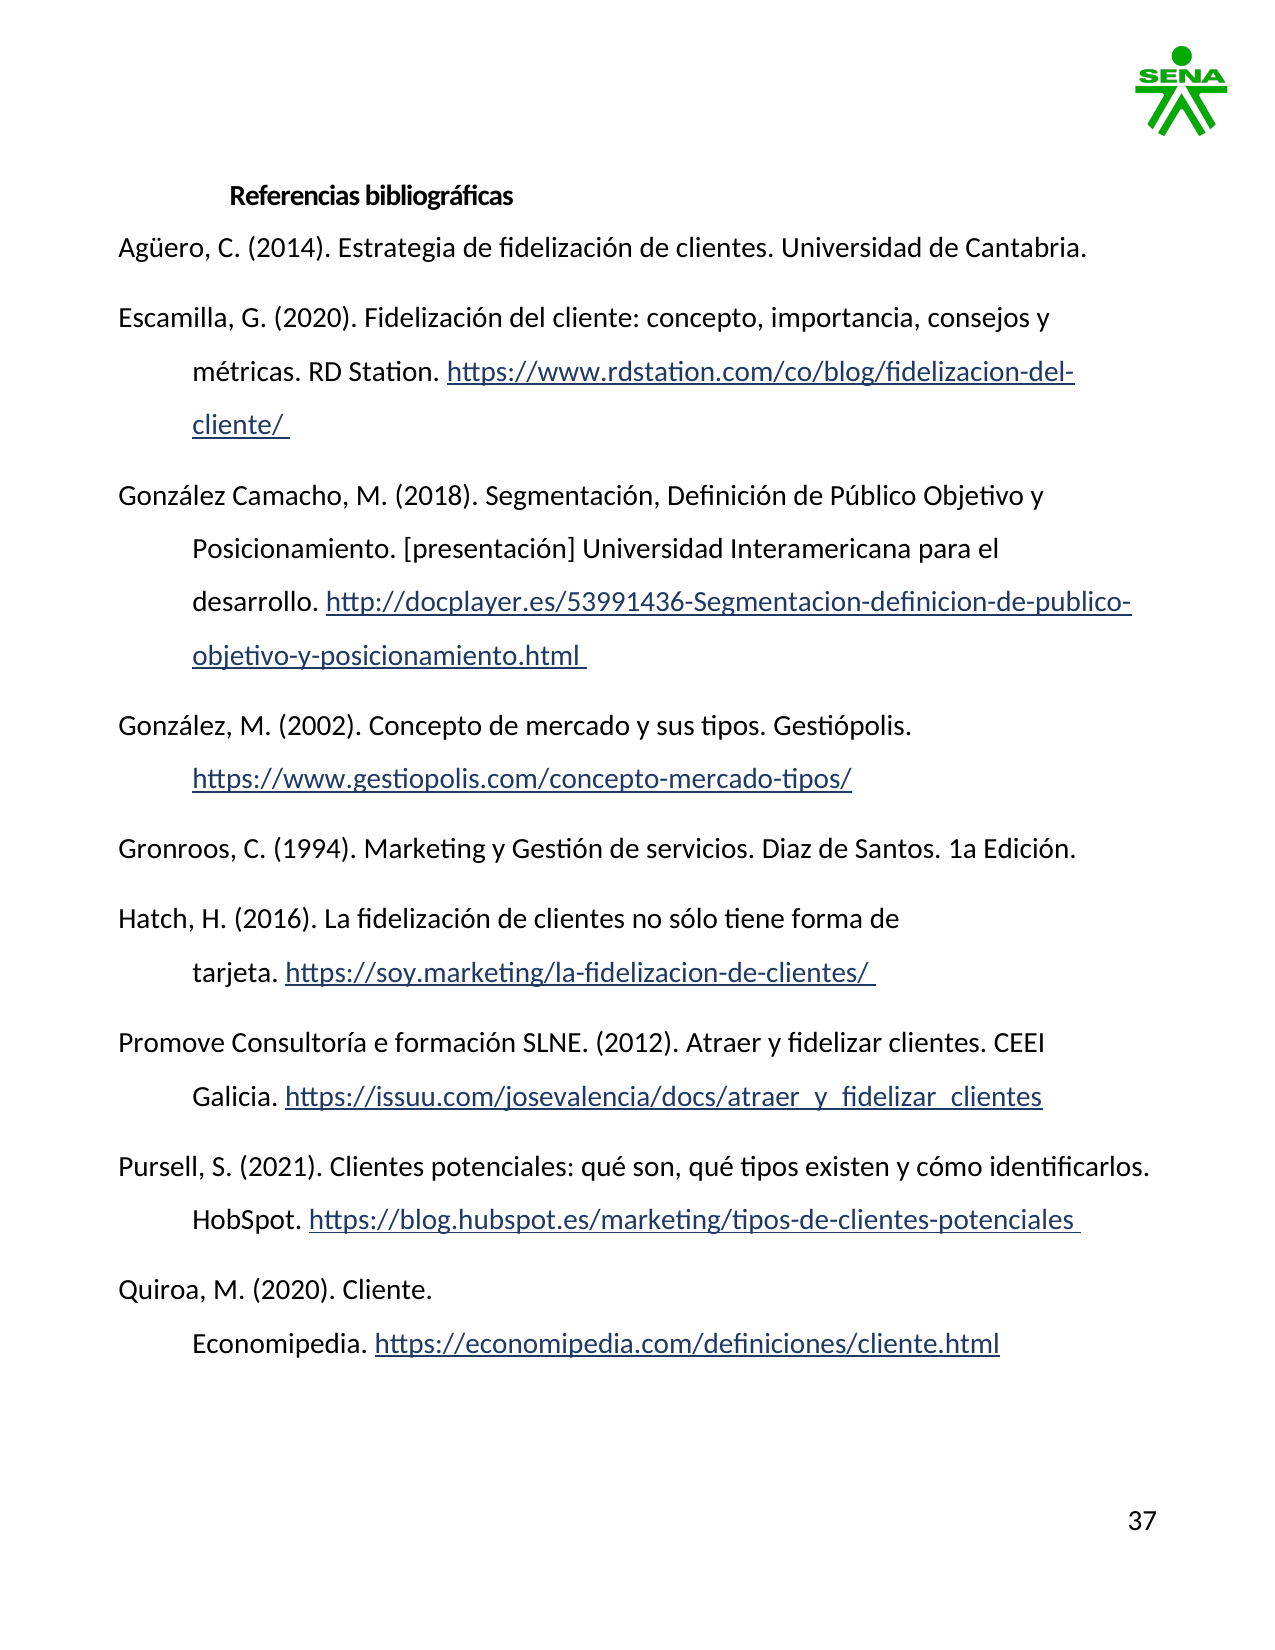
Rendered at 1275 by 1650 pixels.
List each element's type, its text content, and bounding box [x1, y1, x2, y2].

text Escamilla, G. (2020). Fidelización del cliente: concepto, importancia, consejos y métricas. RD Station. https://www.rdstation.com/co/blog/fidelizacion-del-cliente/ [118, 299, 1157, 442]
text Quiroa, M. (2020). Cliente. Economipedia. https://economipedia.com/definiciones/cliente.html [118, 1271, 1157, 1360]
text Agüero, C. (2014). Estrategia de fidelización de clientes. Universidad de Cantabria. [118, 229, 1157, 265]
picture [1135, 46, 1228, 136]
text Pursell, S. (2021). Clientes potenciales: qué son, qué tipos existen y cómo identificarlos. HobSpot. https://blog.hubspot.es/marketing/tipos-de-clientes-potenciales [118, 1148, 1157, 1237]
text Hatch, H. (2016). La fidelización de clientes no sólo tiene forma de tarjeta. https://soy.marketing/la-fidelizacion-de-clientes/ [118, 901, 1157, 990]
subtitle Referencias bibliográficas [229, 177, 1157, 213]
text Promove Consultoría e formación SLNE. (2012). Atraer y fidelizar clientes. CEEI Galicia. https://issuu.com/josevalencia/docs/atraer_y_fidelizar_clientes [118, 1024, 1157, 1113]
text González Camacho, M. (2018). Segmentación, Definición de Público Objetivo y Posicionamiento. [presentación] Universidad Interamericana para el desarrollo. http://docplayer.es/53991436-Segmentacion-definicion-de-publico-objetivo-y-posicionamiento.html [118, 477, 1157, 672]
text Gronroos, C. (1994). Marketing y Gestión de servicios. Diaz de Santos. 1a Edición. [118, 831, 1157, 866]
text González, M. (2002). Concepto de mercado y sus tipos. Gestiópolis. https://www.gestiopolis.com/concepto-mercado-tipos/ [118, 707, 1157, 796]
